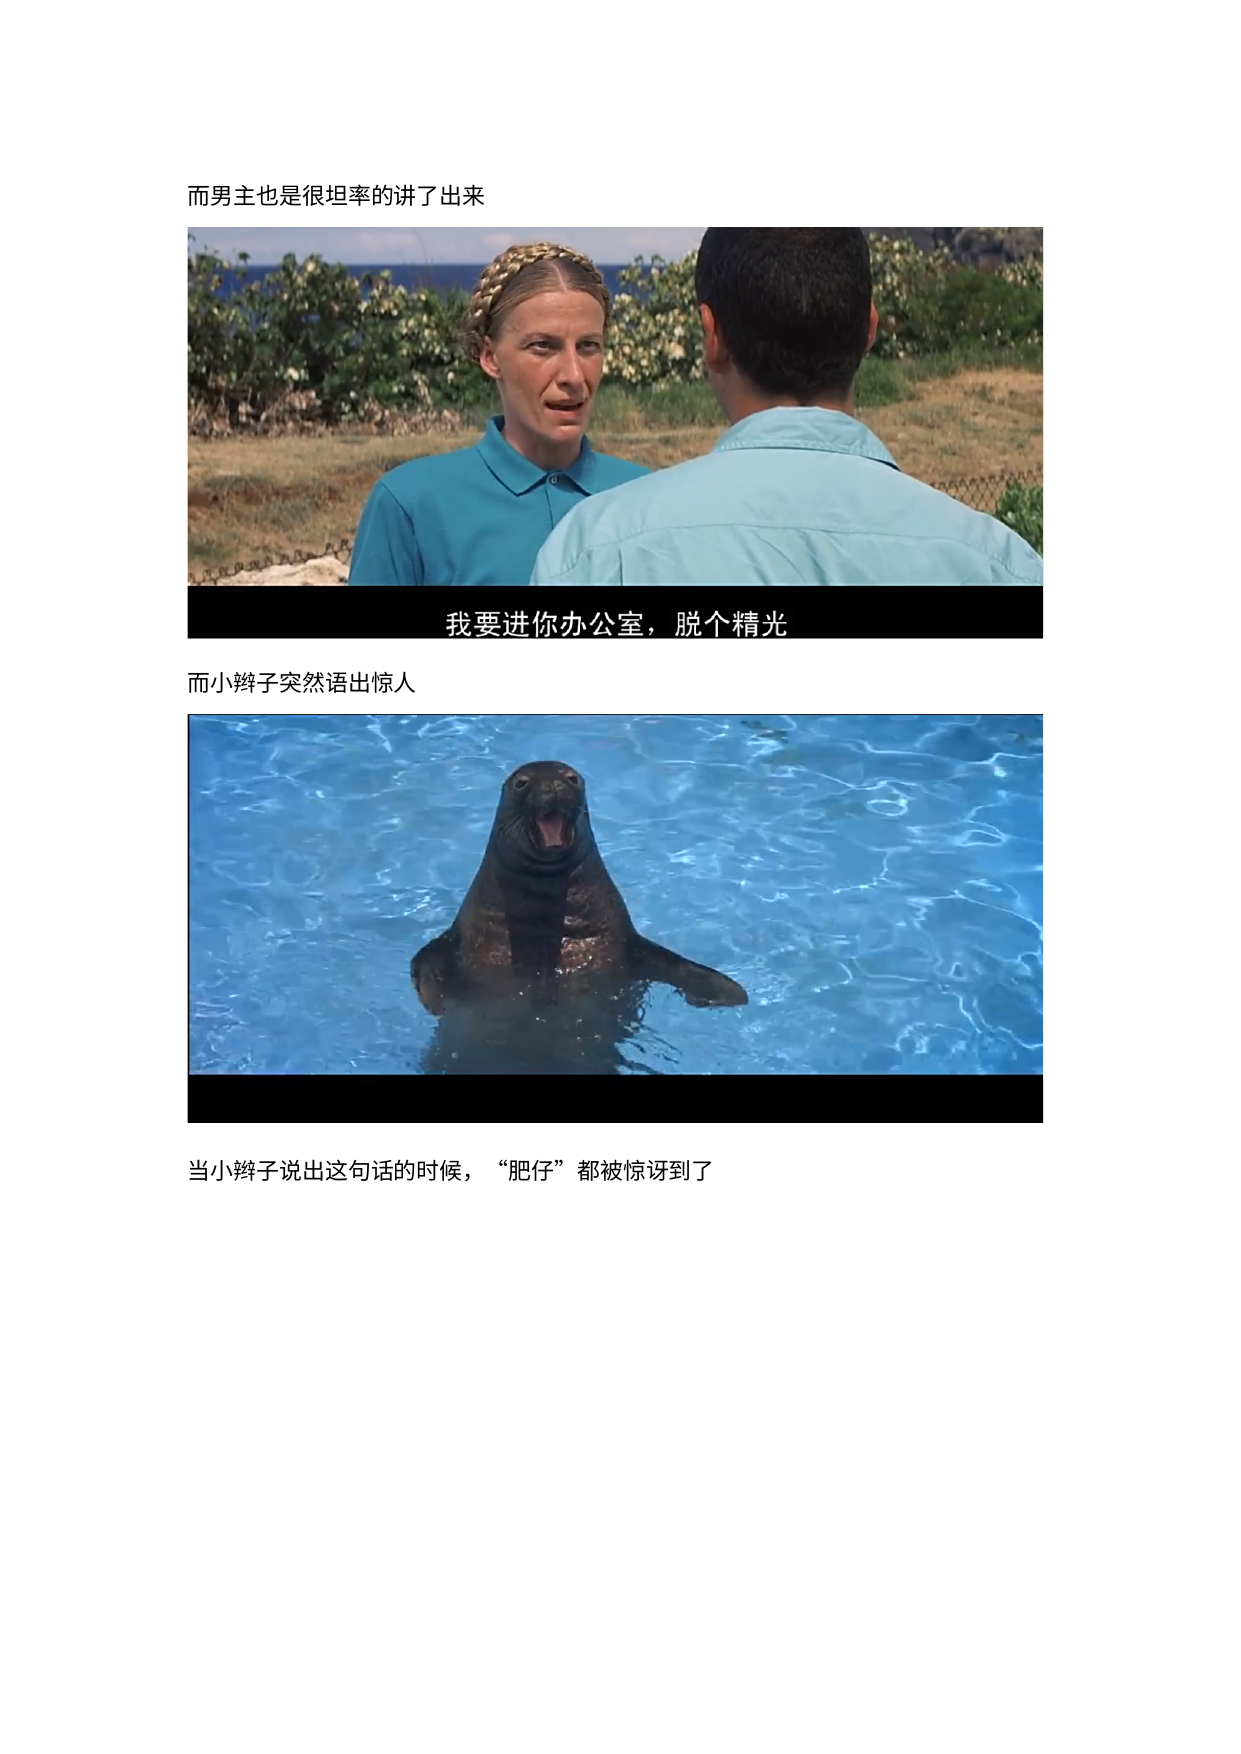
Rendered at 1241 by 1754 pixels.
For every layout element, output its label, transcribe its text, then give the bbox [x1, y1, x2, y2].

text 当小辫子说出这句话的时候，“肥仔”都被惊讶到了 [187, 1137, 1053, 1202]
picture [187, 227, 1044, 639]
text 而小辫子突然语出惊人 [187, 649, 1053, 714]
text 而男主也是很坦率的讲了出来 [187, 162, 1053, 227]
picture [187, 714, 1044, 1123]
